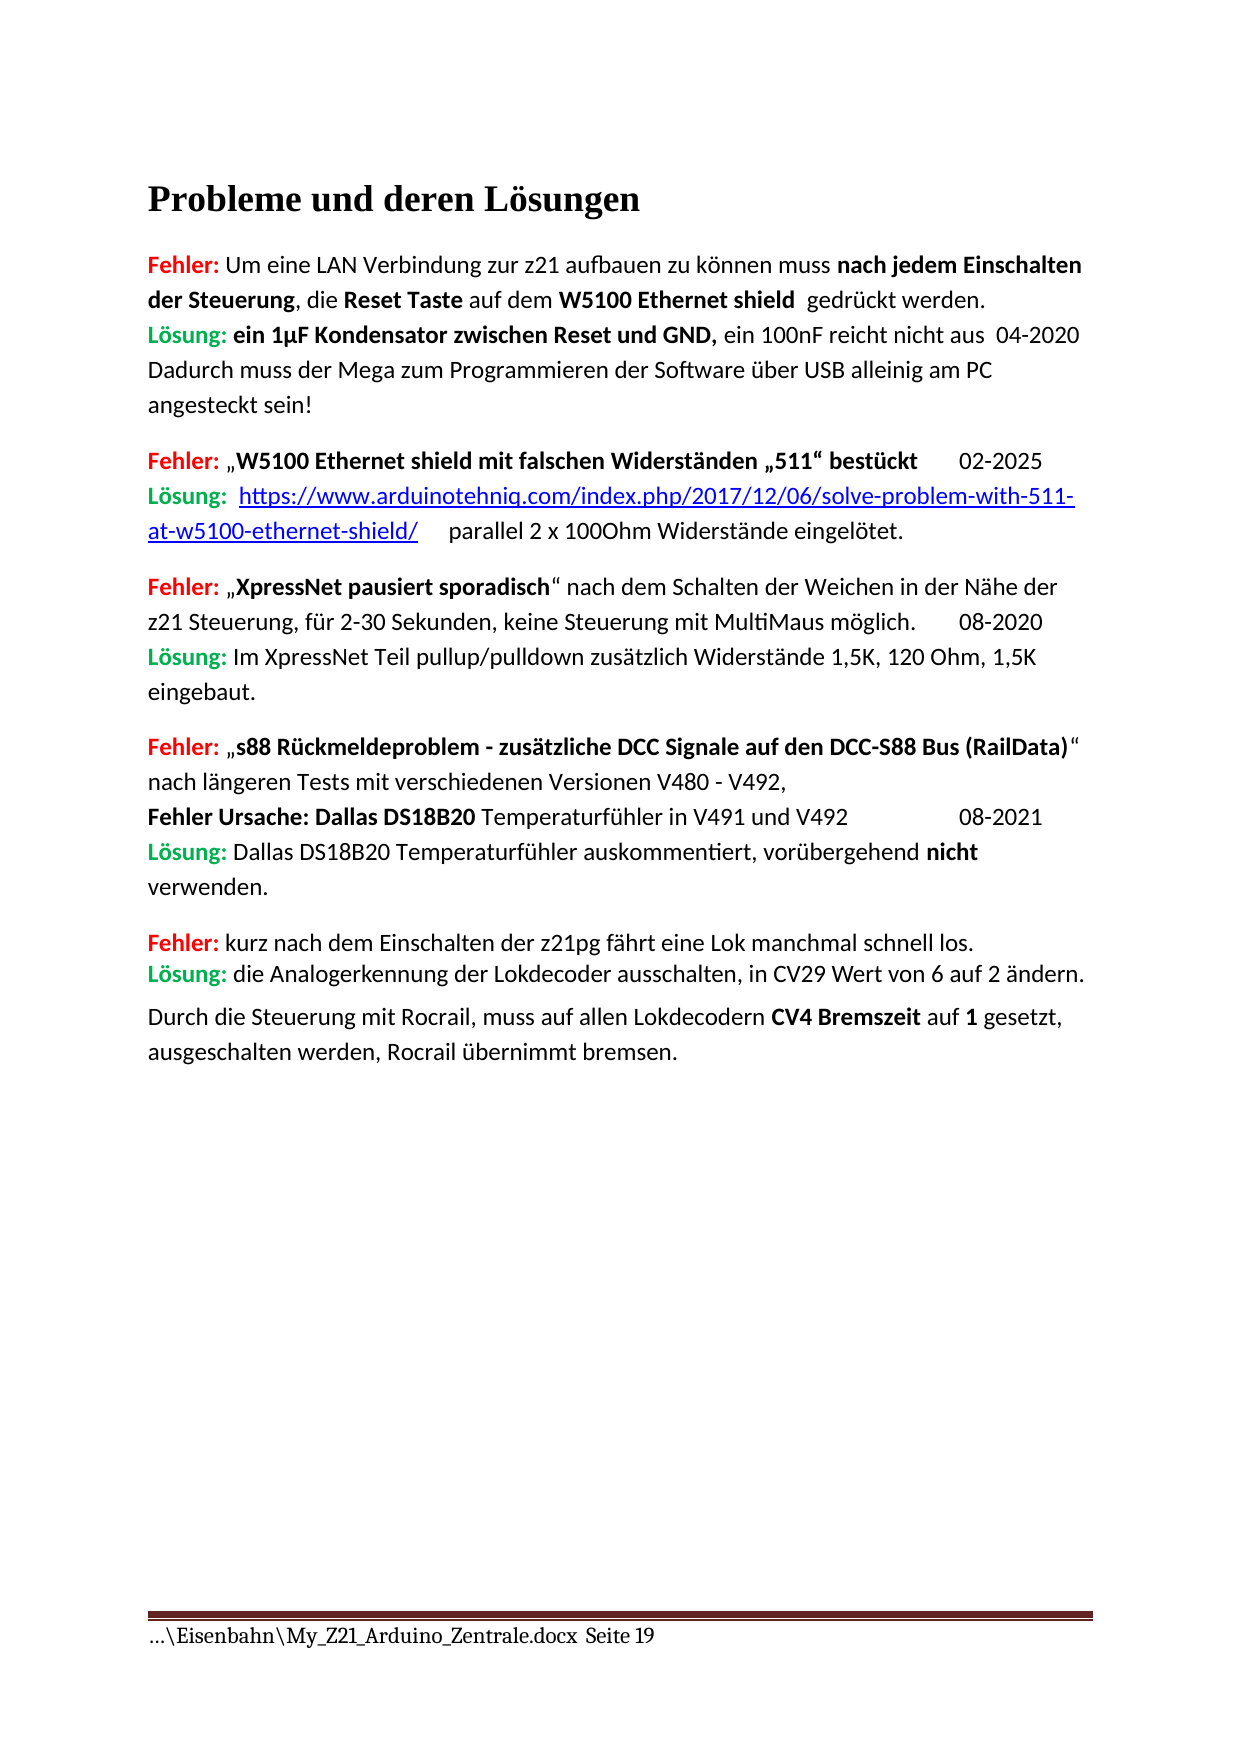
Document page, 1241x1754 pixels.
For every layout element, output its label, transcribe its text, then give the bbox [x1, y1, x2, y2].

text Fehler: Um eine LAN Verbindung zur z21 aufbauen zu können muss nach jedem Einschalten der Steuerung, die Reset Taste auf dem W5100 Ethernet shield gedrückt werden. Lösung: ein 1µF Kondensator zwischen Reset und GND, ein 100nF reicht nicht aus 04-2020 Dadurch muss der Mega zum Programmieren der Software über USB alleinig am PC angesteckt sein! [148, 249, 1093, 419]
subtitle Probleme und deren Lösungen [148, 177, 1093, 220]
text Fehler: „W5100 Ethernet shield mit falschen Widerständen „511“ bestückt 02-2025 Lösung: https://www.arduinotehniq.com/index.php/2017/12/06/solve-problem-with-511-at-w5100-ethernet-shield/ parallel 2 x 100Ohm Widerstände eingelötet. [148, 445, 1093, 545]
text Durch die Steuerung mit Rocrail, muss auf allen Lokdecodern CV4 Bremszeit auf 1 gesetzt, ausgeschalten werden, Rocrail übernimmt bremsen. [148, 1001, 1093, 1066]
text Fehler: „s88 Rückmeldeproblem - zusätzliche DCC Signale auf den DCC-S88 Bus (RailData)“ nach längeren Tests mit verschiedenen Versionen V480 - V492, Fehler Ursache: Dallas DS18B20 Temperaturfühler in V491 und V492 08-2021 Lösung: Dallas DS18B20 Temperaturfühler auskommentiert, vorübergehend nicht verwenden. [148, 732, 1093, 902]
text Fehler: kurz nach dem Einschalten der z21pg fährt eine Lok manchmal schnell los. Lösung: die Analogerkennung der Lokdecoder ausschalten, in CV29 Wert von 6 auf 2 ändern. [148, 927, 1093, 988]
text Fehler: „XpressNet pausiert sporadisch“ nach dem Schalten der Weichen in der Nähe der z21 Steuerung, für 2-30 Sekunden, keine Steuerung mit MultiMaus möglich. 08-2020 Lösung: Im XpressNet Teil pullup/pulldown zusätzlich Widerstände 1,5K, 120 Ohm, 1,5K eingebaut. [148, 571, 1093, 706]
